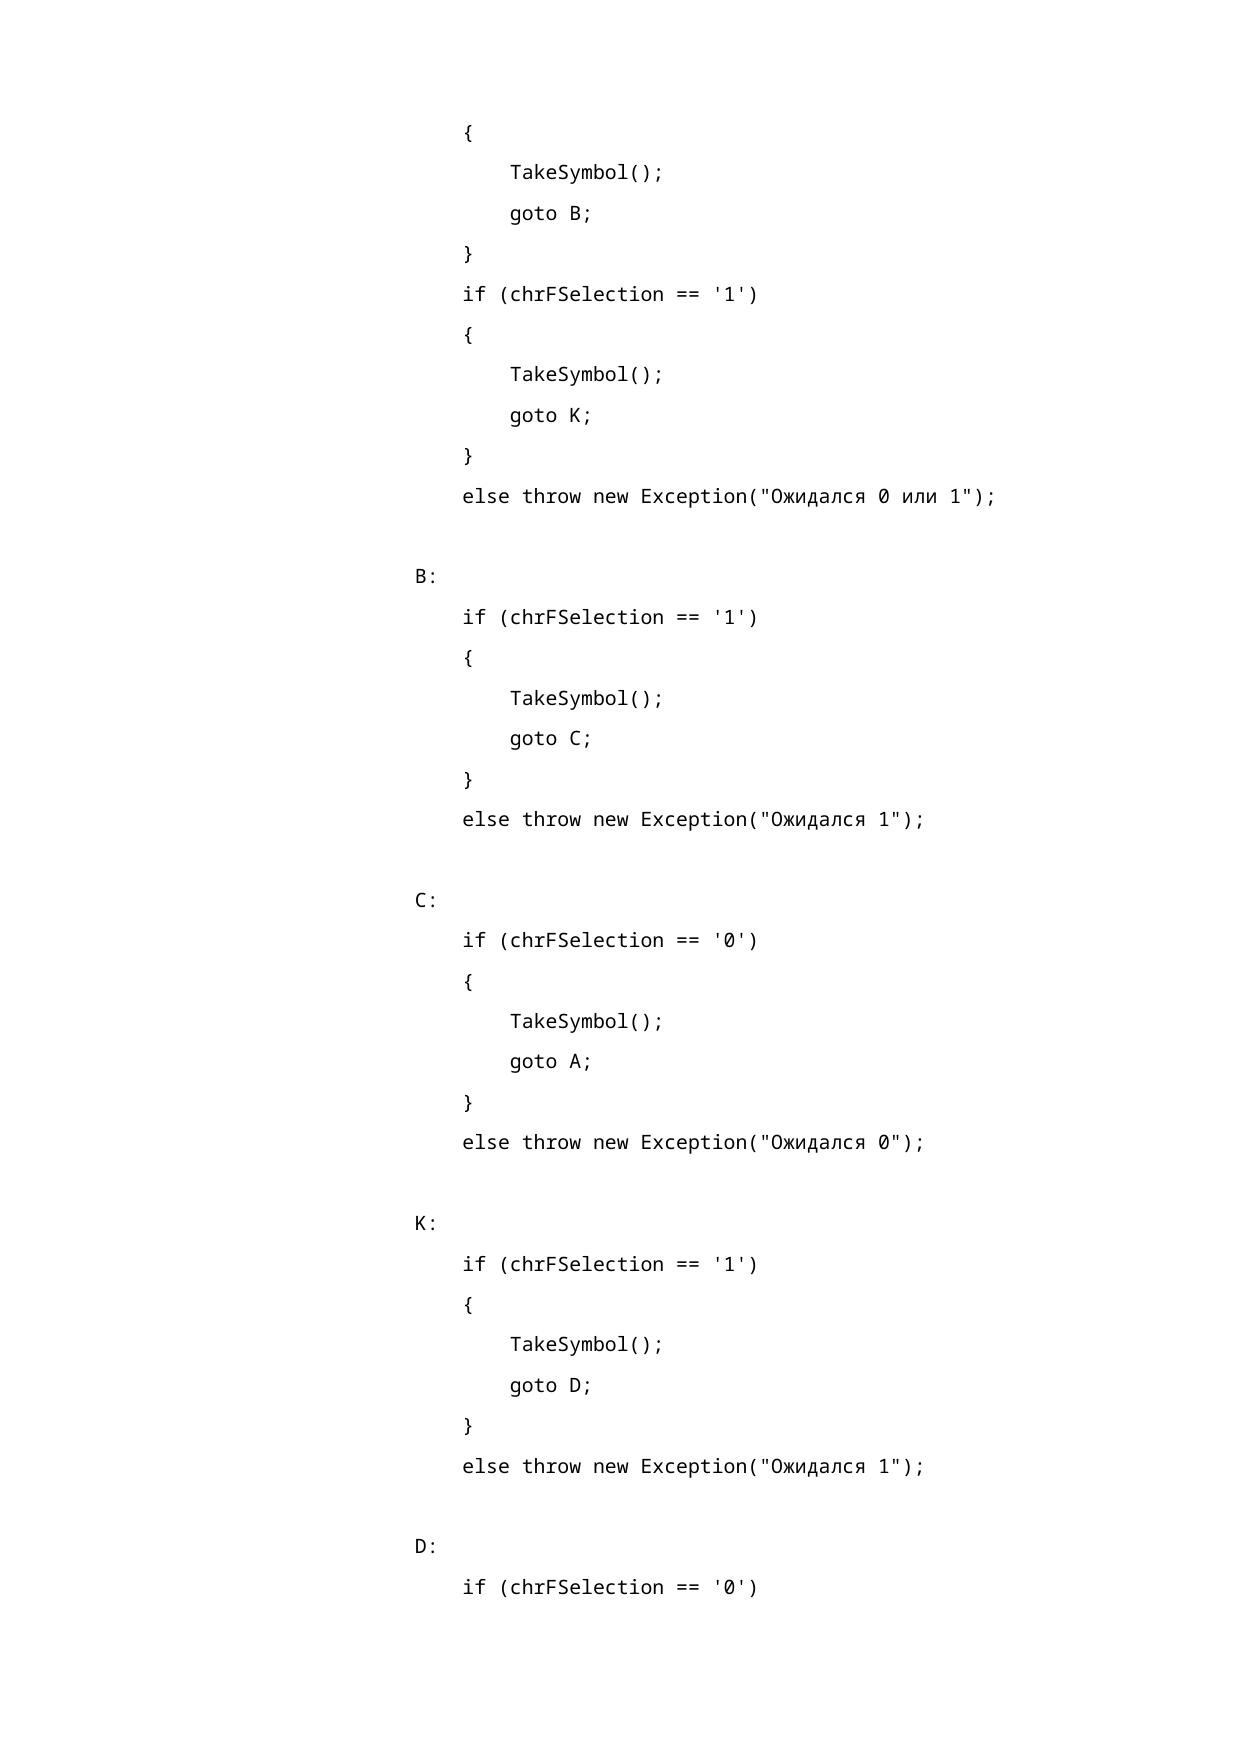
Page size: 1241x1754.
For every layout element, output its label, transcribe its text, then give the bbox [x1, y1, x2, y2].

text if (chrFSelection == '1') [177, 603, 1152, 630]
text TakeSymbol(); [177, 684, 1152, 711]
text else throw new Exception("Ожидался 1"); [177, 805, 1152, 832]
text } [177, 239, 1152, 266]
text } [177, 1088, 1152, 1115]
text { [177, 643, 1152, 671]
text { [177, 320, 1152, 347]
text { [177, 1290, 1152, 1317]
text C: [177, 886, 1152, 913]
text { [177, 967, 1152, 994]
text K: [177, 1209, 1152, 1236]
text TakeSymbol(); [177, 1007, 1152, 1034]
text else throw new Exception("Ожидался 1"); [177, 1452, 1152, 1479]
text } [177, 441, 1152, 468]
text if (chrFSelection == '0') [177, 926, 1152, 953]
text goto B; [177, 199, 1152, 226]
text else throw new Exception("Ожидался 0 или 1"); [177, 482, 1152, 509]
text goto D; [177, 1371, 1152, 1398]
text goto K; [177, 401, 1152, 428]
text B: [177, 563, 1152, 590]
text TakeSymbol(); [177, 158, 1152, 186]
text if (chrFSelection == '1') [177, 280, 1152, 307]
text { [177, 118, 1152, 145]
text TakeSymbol(); [177, 361, 1152, 388]
text } [177, 1411, 1152, 1438]
text } [177, 765, 1152, 792]
text else throw new Exception("Ожидался 0"); [177, 1128, 1152, 1156]
text if (chrFSelection == '0') [177, 1573, 1152, 1600]
text goto A; [177, 1048, 1152, 1075]
text goto C; [177, 724, 1152, 751]
text TakeSymbol(); [177, 1331, 1152, 1358]
text D: [177, 1533, 1152, 1560]
text if (chrFSelection == '1') [177, 1250, 1152, 1277]
